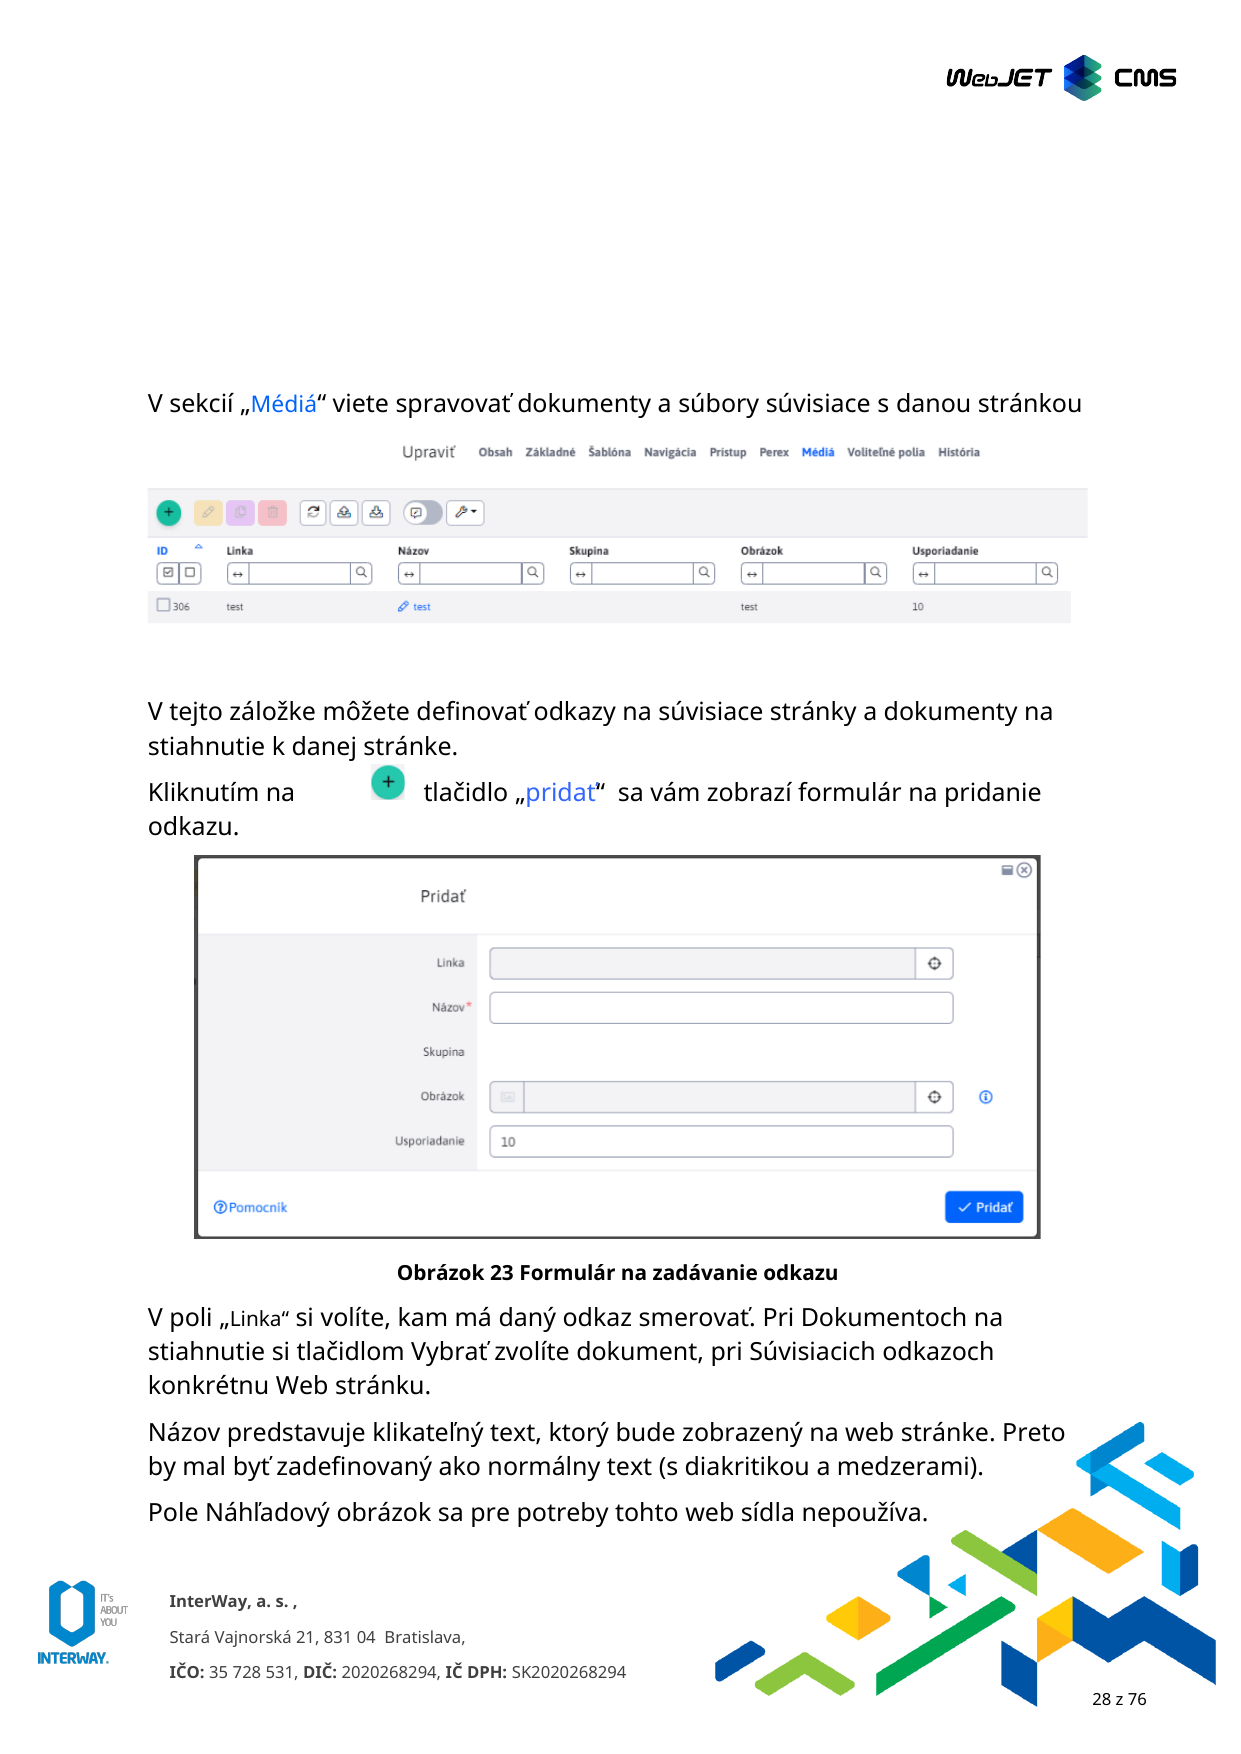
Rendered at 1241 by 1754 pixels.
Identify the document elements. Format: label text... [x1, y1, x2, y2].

picture [194, 855, 1041, 1239]
text Pole Náhľadový obrázok sa pre potreby tohto web sídla nepoužíva. [148, 1495, 1087, 1529]
text V poli „Linka“ si volíte, kam má daný odkaz smerovať. Pri Dokumentoch na stiahnutie si tlačidlom Vybrať zvolíte dokument, pri Súvisiacich odkazoch konkrétnu Web stránku. [148, 1299, 1087, 1402]
picture [147, 420, 1088, 682]
text Názov predstavuje klikateľný text, ktorý bude zobrazený na web stránke. Preto by mal byť zadefinovaný ako normálny text (s diakritikou a medzerami). [148, 1414, 1087, 1482]
picture [370, 764, 408, 801]
picture [37, 1579, 129, 1665]
picture [220, 1411, 1241, 1743]
picture [946, 55, 1177, 101]
text V sekcií „Médiá“ viete spravovať dokumenty a súbory súvisiace s danou stránkou [148, 386, 1087, 420]
text Kliknutím na tlačidlo „pridať“ sa vám zobrazí formulár na pridanie odkazu. [148, 775, 1087, 843]
text V tejto záložke môžete definovať odkazy na súvisiace stránky a dokumenty na stiahnutie k danej stránke. [148, 694, 1087, 762]
